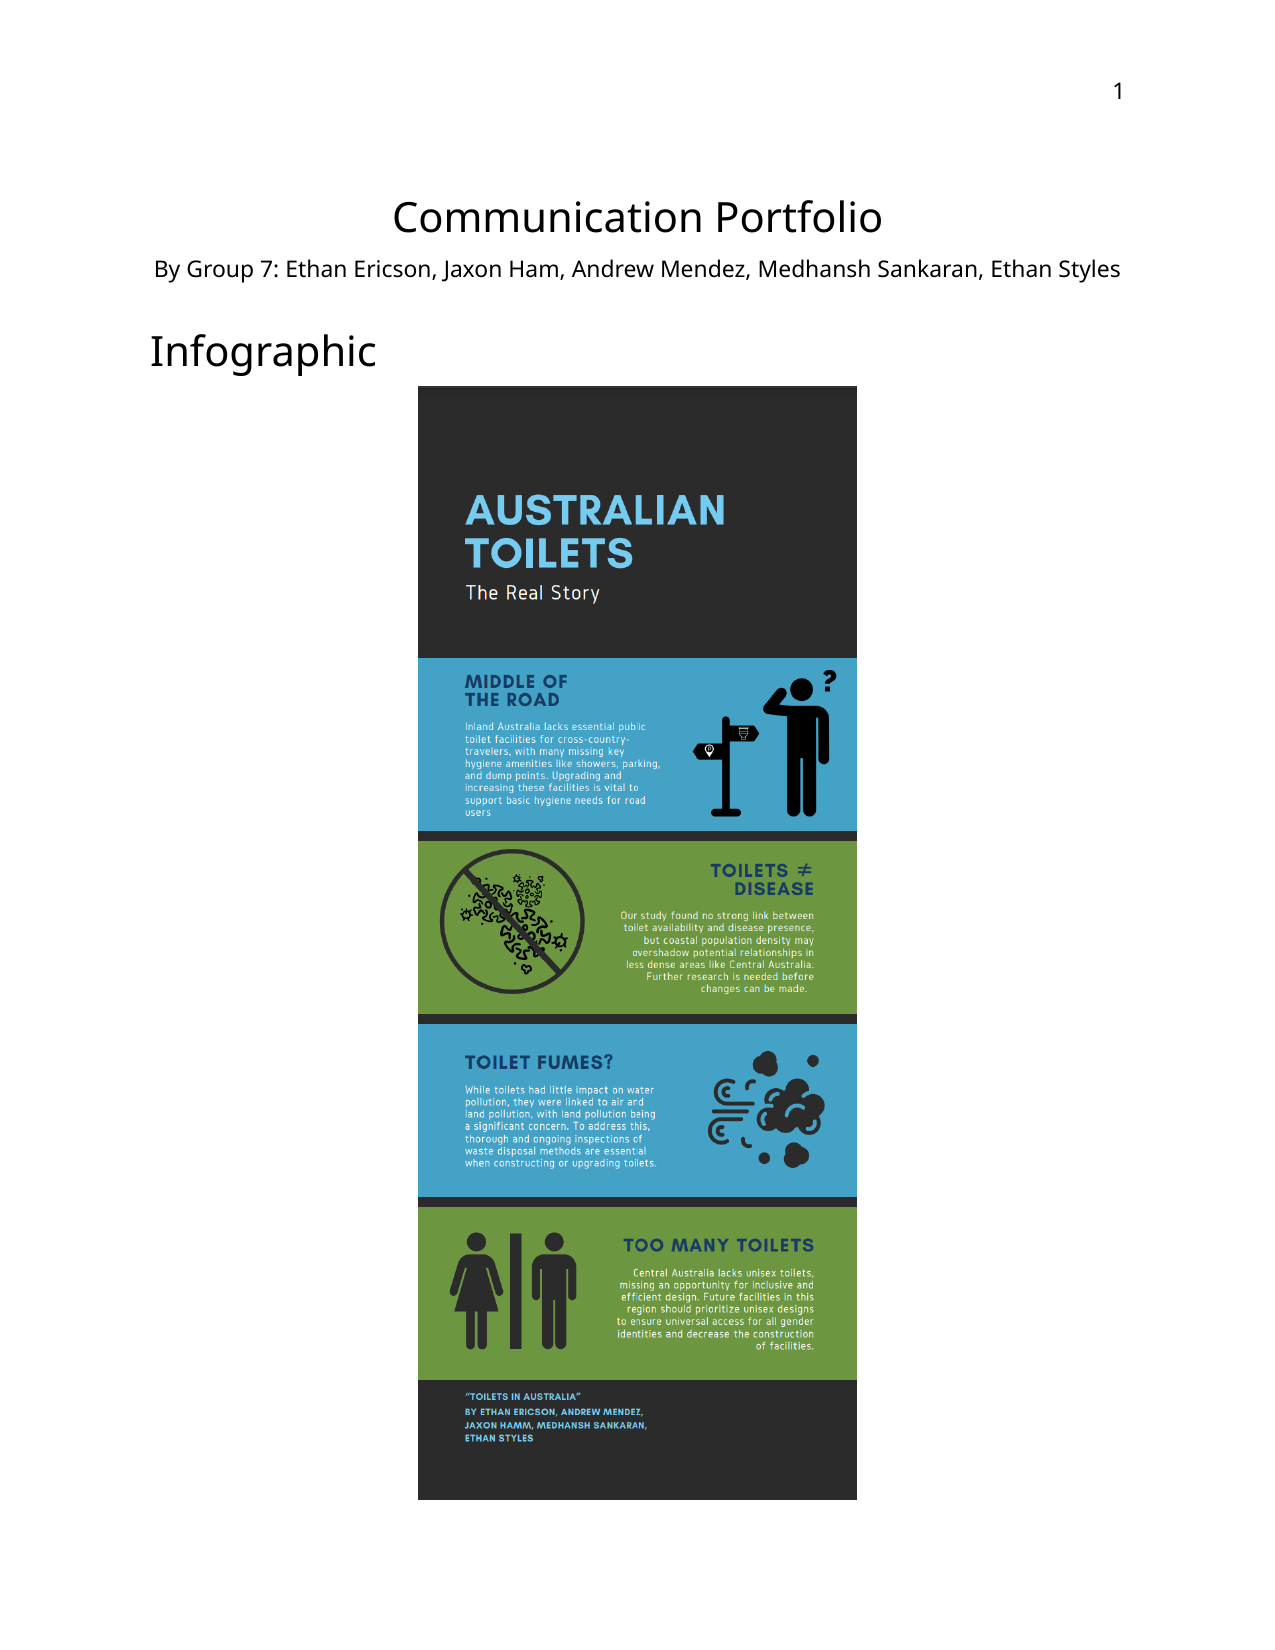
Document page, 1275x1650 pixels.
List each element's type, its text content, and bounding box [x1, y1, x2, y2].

text By Group 7: Ethan Ericson, Jaxon Ham, Andrew Mendez, Medhansh Sankaran, Ethan Styles [150, 253, 1125, 284]
picture [418, 386, 857, 1500]
subtitle Infographic [150, 321, 1125, 378]
subtitle Communication Portfolio [150, 187, 1125, 244]
